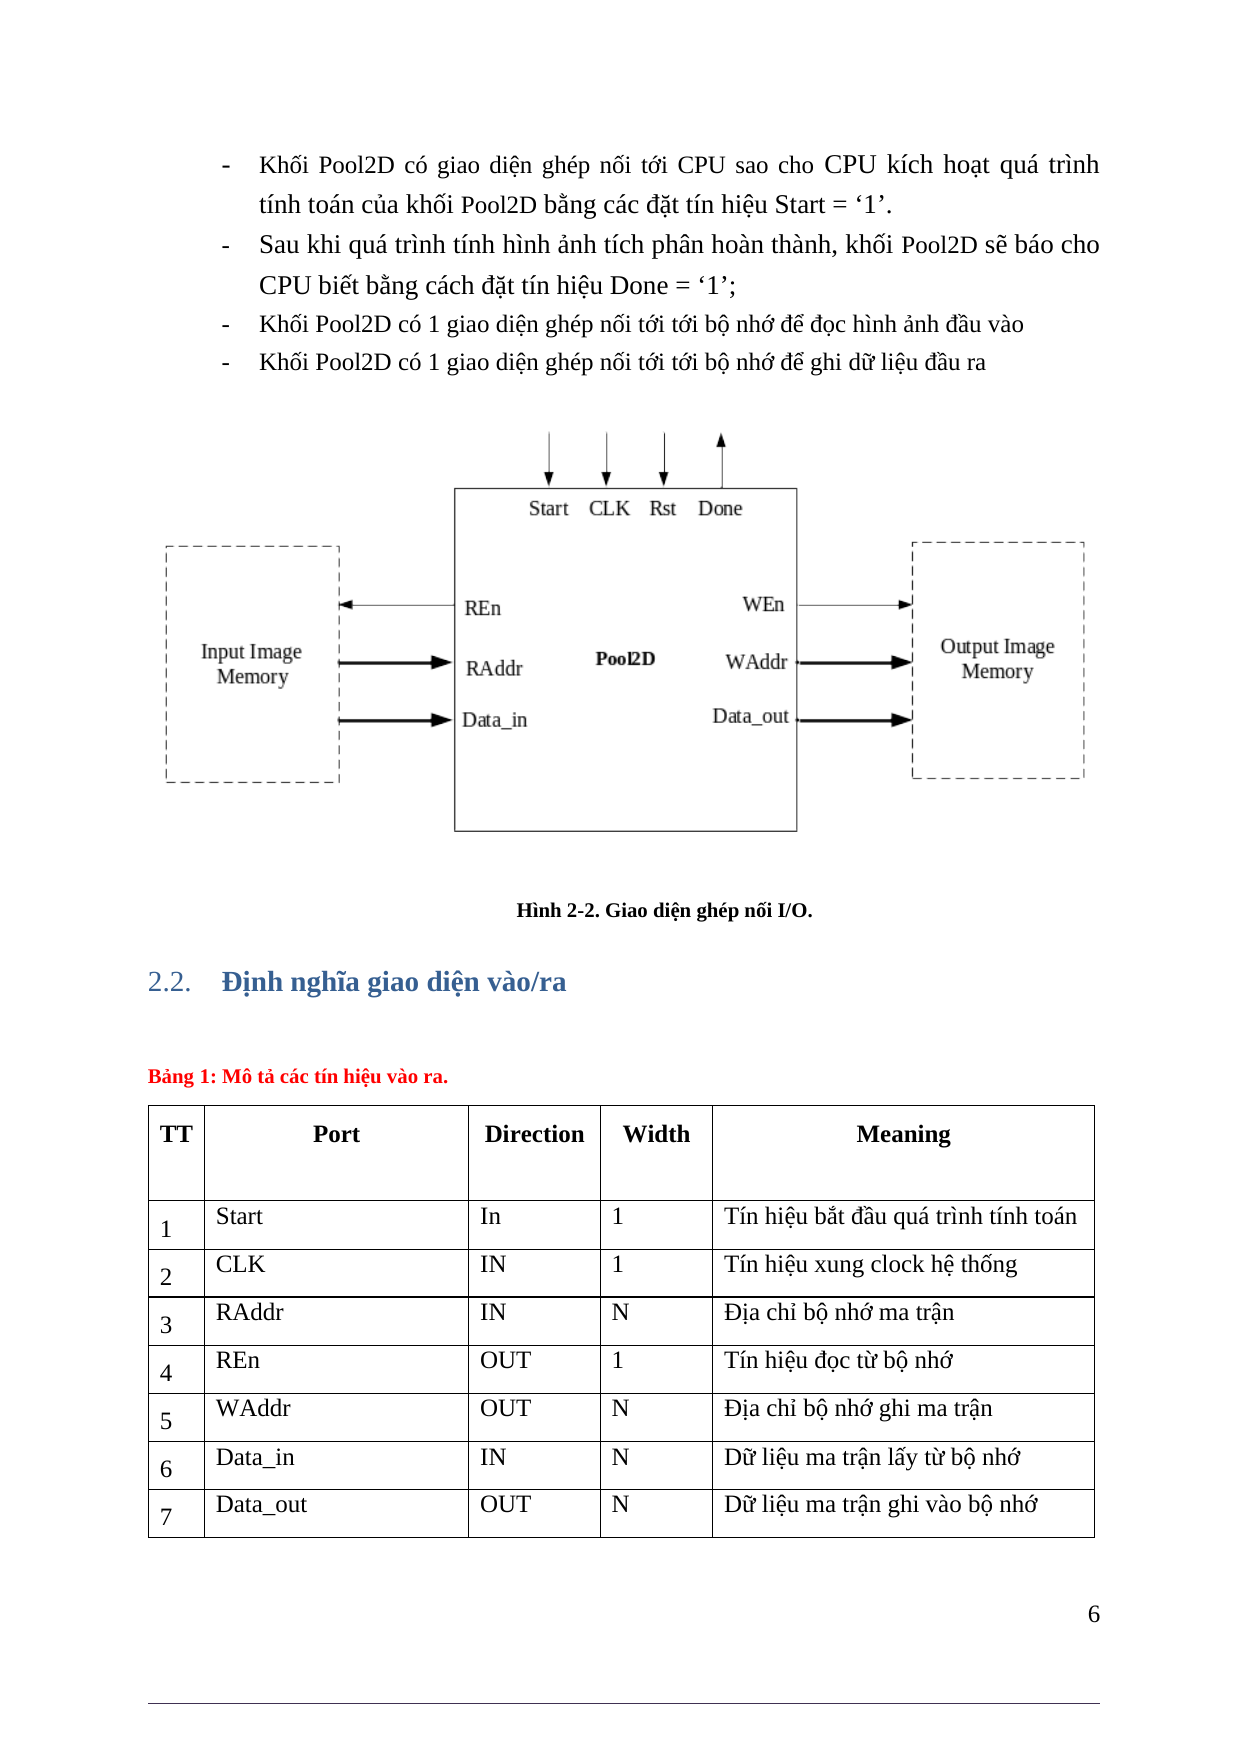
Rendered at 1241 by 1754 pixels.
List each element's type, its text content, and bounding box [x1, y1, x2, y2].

table_cell OUT [469, 1346, 600, 1392]
table_cell IN [469, 1442, 600, 1488]
table_cell N [601, 1298, 712, 1344]
table_cell Dữ liệu ma trận ghi vào bộ nhớ [713, 1490, 1094, 1537]
text Hình 2-1. Giao diện ghép nối I/O. [229, 898, 1100, 922]
table_cell 5 [149, 1394, 204, 1441]
table_cell 2 [149, 1250, 204, 1296]
table_cell Start [205, 1201, 468, 1248]
table_cell N [601, 1442, 712, 1488]
table_cell 3 [149, 1298, 204, 1344]
table_cell Data_in [205, 1442, 468, 1488]
table_cell Dữ liệu ma trận lấy từ bộ nhớ [713, 1442, 1094, 1488]
table_cell Địa chỉ bộ nhớ ma trận [713, 1298, 1094, 1344]
table_cell Data_out [205, 1490, 468, 1537]
table_cell 4 [149, 1346, 204, 1392]
list Khối Pool2D có giao diện ghép nối tới CPU sao cho CPU kích hoạt quá trình tính toán của khối Pool2D bằng các đặt tín hiệu Start = ‘1’. [221, 148, 1100, 219]
table_cell IN [469, 1250, 600, 1296]
table_header Port [205, 1106, 468, 1200]
list Khối Pool2D có 1 giao diện ghép nối tới tới bộ nhớ để ghi dữ liệu đầu ra [221, 347, 1100, 375]
table_cell N [601, 1490, 712, 1537]
table_cell 1 [149, 1201, 204, 1248]
table_cell REn [205, 1346, 468, 1392]
table_cell 1 [601, 1201, 712, 1248]
table_cell 1 [601, 1250, 712, 1296]
table_cell Địa chỉ bộ nhớ ghi ma trận [713, 1394, 1094, 1441]
table_cell WAddr [205, 1394, 468, 1441]
table_cell OUT [469, 1490, 600, 1537]
table_cell 6 [149, 1442, 204, 1488]
list Khối Pool2D có 1 giao diện ghép nối tới tới bộ nhớ để đọc hình ảnh đầu vào [221, 309, 1100, 338]
table_cell In [469, 1201, 600, 1248]
table_cell IN [469, 1298, 600, 1344]
table_cell RAddr [205, 1298, 468, 1344]
table_header Meaning [713, 1106, 1094, 1200]
list Sau khi quá trình tính hình ảnh tích phân hoàn thành, khối Pool2D sẽ báo cho CPU biết bằng cách đặt tín hiệu Done = ‘1’; [221, 228, 1100, 300]
table_cell Tín hiệu bắt đầu quá trình tính toán [713, 1201, 1094, 1248]
table_cell CLK [205, 1250, 468, 1296]
table_header Direction [469, 1106, 600, 1200]
table_cell N [601, 1394, 712, 1441]
table_header TT [149, 1106, 204, 1200]
table_cell Tín hiệu đọc từ bộ nhớ [713, 1346, 1094, 1392]
table_cell Tín hiệu xung clock hệ thống [713, 1250, 1094, 1296]
text Bảng 1: Mô tả các tín hiệu vào ra. [148, 1064, 1100, 1088]
table_cell 7 [149, 1490, 204, 1537]
subtitle Định nghĩa giao diện vào/ra [148, 964, 1100, 998]
table_cell OUT [469, 1394, 600, 1441]
table_header Width [601, 1106, 712, 1200]
table_cell 1 [601, 1346, 712, 1392]
